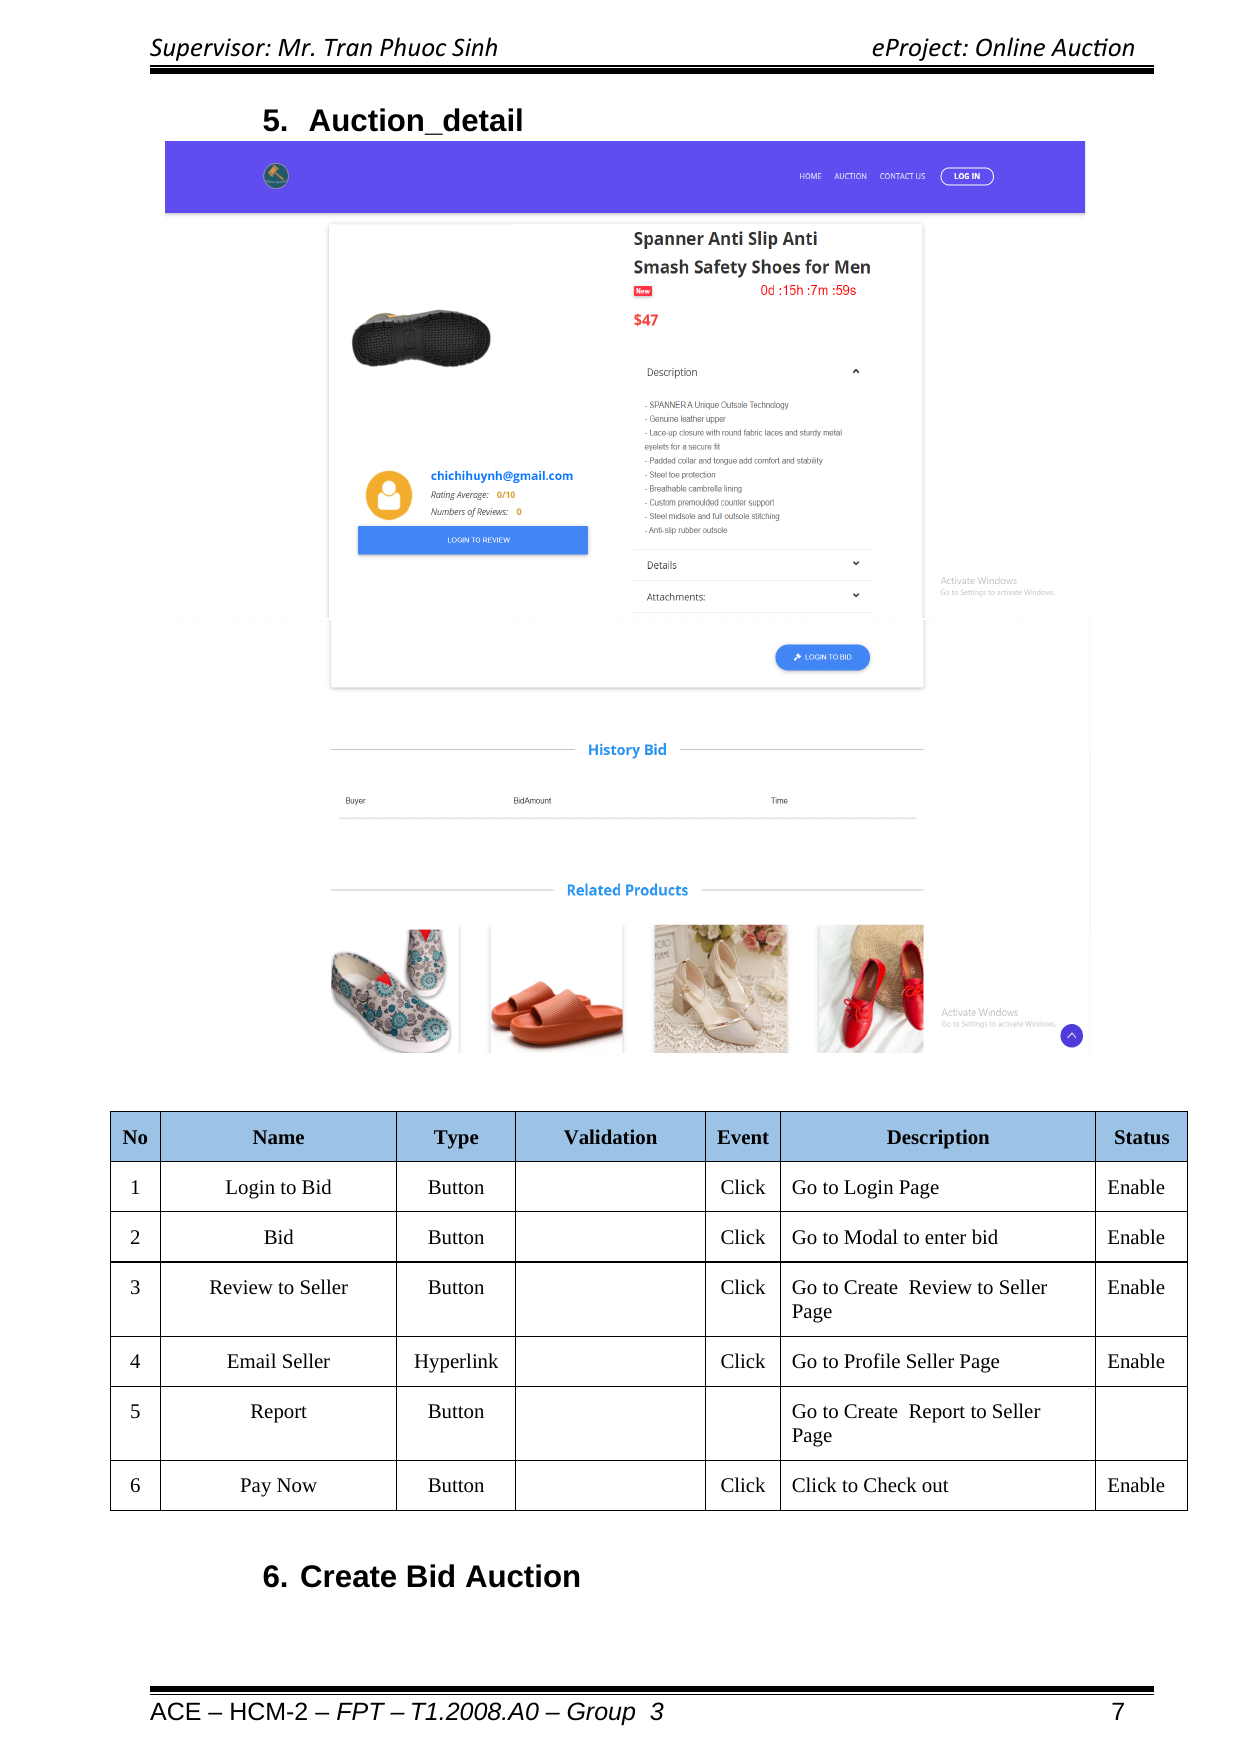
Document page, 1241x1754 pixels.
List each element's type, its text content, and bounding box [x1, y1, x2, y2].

table_cell Login to Bid [161, 1162, 396, 1211]
table_cell [516, 1387, 705, 1460]
table_cell Enable [1096, 1263, 1187, 1336]
table_cell Enable [1096, 1337, 1187, 1386]
table_cell 3 [111, 1263, 160, 1336]
picture [165, 620, 1091, 1053]
table_cell Click [706, 1162, 780, 1211]
table_cell Review to Seller [161, 1263, 396, 1336]
table_cell Click to Check out [781, 1461, 1095, 1510]
table_cell Click [706, 1461, 780, 1510]
table_header Description [781, 1112, 1095, 1161]
table_cell 6 [111, 1461, 160, 1510]
table_cell Go to Profile Seller Page [781, 1337, 1095, 1386]
picture [165, 141, 1086, 618]
table_cell Button [397, 1387, 515, 1460]
table_cell 1 [111, 1162, 160, 1211]
table_header Type [397, 1112, 515, 1161]
table_cell Click [706, 1212, 780, 1261]
table_cell Report [161, 1387, 396, 1460]
table_header Validation [516, 1112, 705, 1161]
table_cell Enable [1096, 1212, 1187, 1261]
table_cell 2 [111, 1212, 160, 1261]
table_header No [111, 1112, 160, 1161]
table_cell [516, 1162, 705, 1211]
table_cell [516, 1461, 705, 1510]
table_cell [1096, 1387, 1187, 1460]
subtitle Create Bid Auction [262, 1558, 1154, 1594]
table_cell Click [706, 1263, 780, 1336]
table_cell 5 [111, 1387, 160, 1460]
table_cell Button [397, 1212, 515, 1261]
table_cell [706, 1387, 780, 1460]
table_header Status [1096, 1112, 1187, 1161]
table_cell Button [397, 1263, 515, 1336]
table_cell Bid [161, 1212, 396, 1261]
table_cell [516, 1337, 705, 1386]
table_cell Hyperlink [397, 1337, 515, 1386]
table_cell Email Seller [161, 1337, 396, 1386]
table_cell [516, 1212, 705, 1261]
table_cell Go to Login Page [781, 1162, 1095, 1211]
table_cell 4 [111, 1337, 160, 1386]
table_cell Click [706, 1337, 780, 1386]
table_cell [516, 1263, 705, 1336]
table_cell Button [397, 1461, 515, 1510]
table_header Event [706, 1112, 780, 1161]
table_cell Go to Create Report to Seller Page [781, 1387, 1095, 1460]
table_cell Button [397, 1162, 515, 1211]
table_cell Go to Create Review to Seller Page [781, 1263, 1095, 1336]
subtitle Auction_detail [262, 102, 1154, 138]
table_header Name [161, 1112, 396, 1161]
table_cell Enable [1096, 1461, 1187, 1510]
table_cell Pay Now [161, 1461, 396, 1510]
table_cell Go to Modal to enter bid [781, 1212, 1095, 1261]
table_cell Enable [1096, 1162, 1187, 1211]
